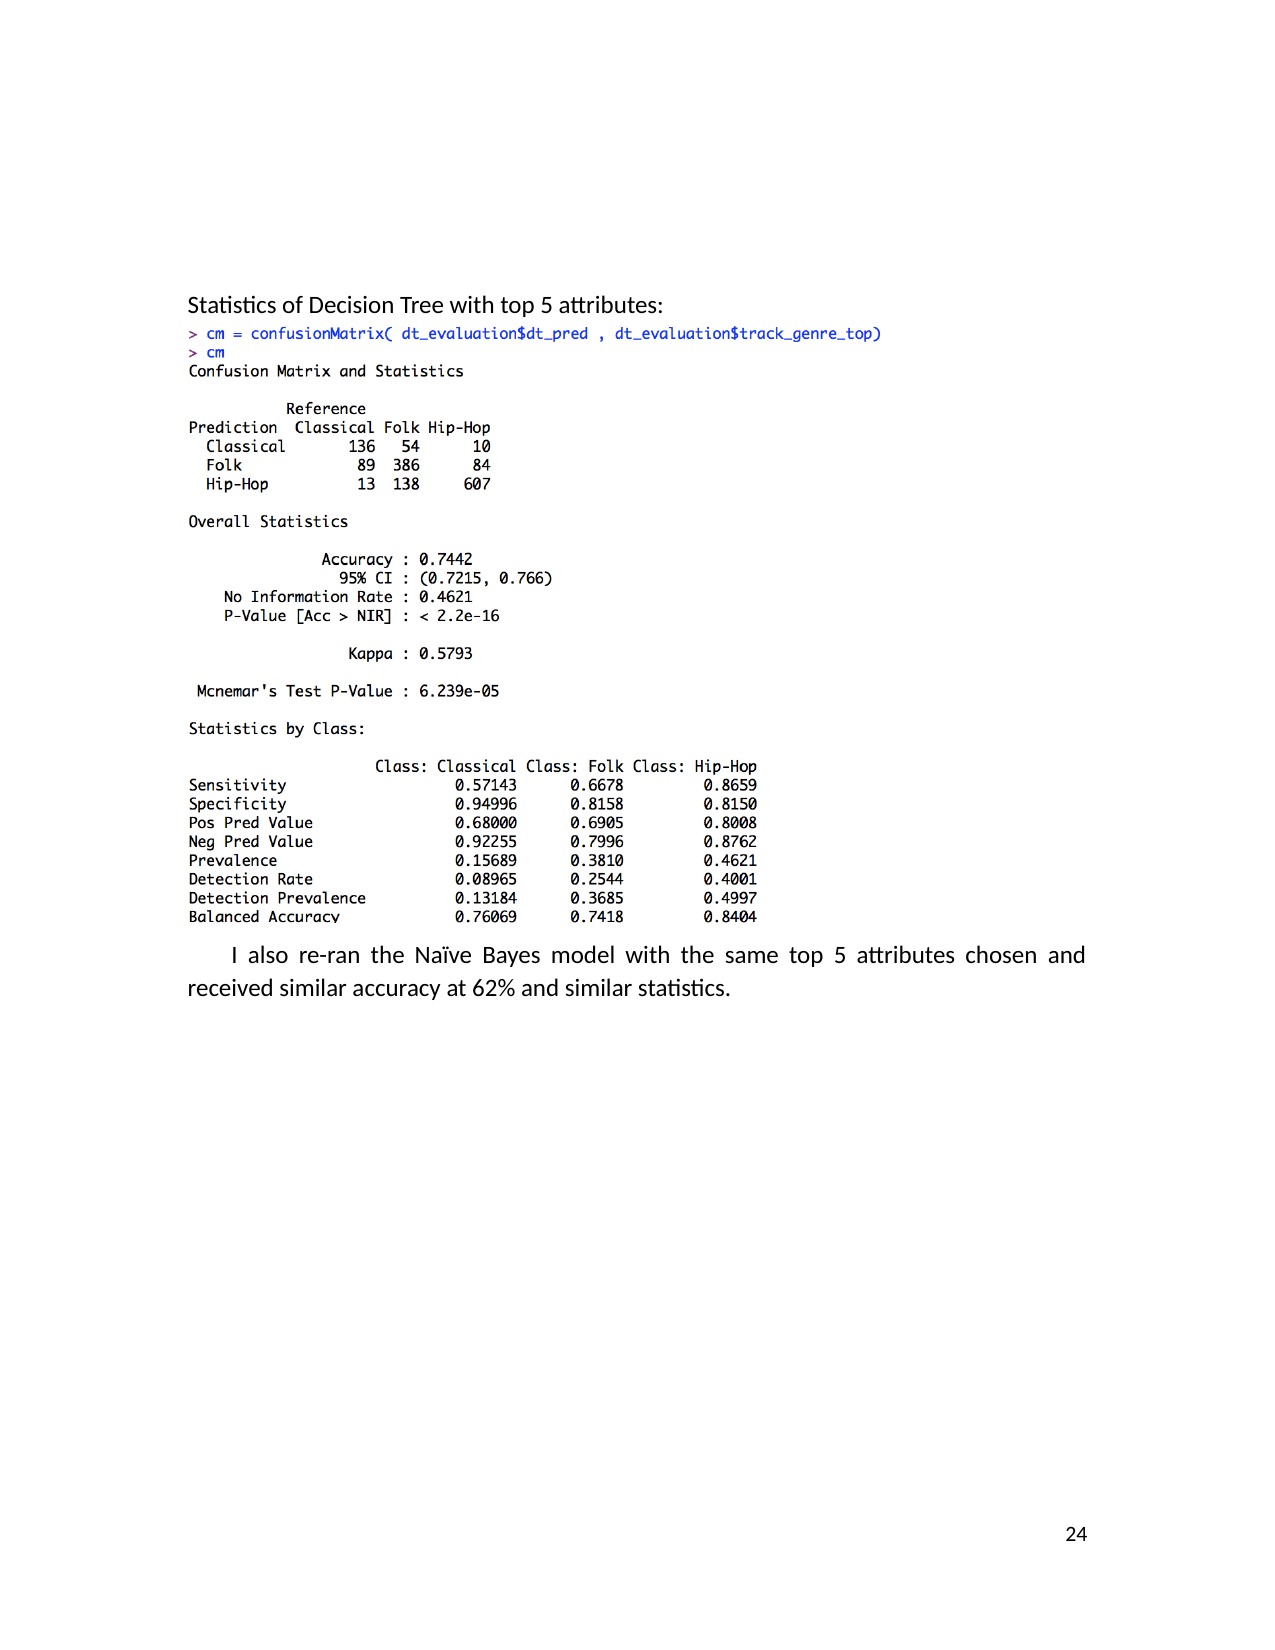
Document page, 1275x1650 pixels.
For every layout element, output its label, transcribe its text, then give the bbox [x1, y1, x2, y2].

picture [187, 321, 883, 922]
text I also re-ran the Naïve Bayes model with the same top 5 attributes chosen and received similar accuracy at 62% and similar statistics. [187, 939, 1087, 1004]
text Statistics of Decision Tree with top 5 attributes: [187, 289, 1087, 321]
